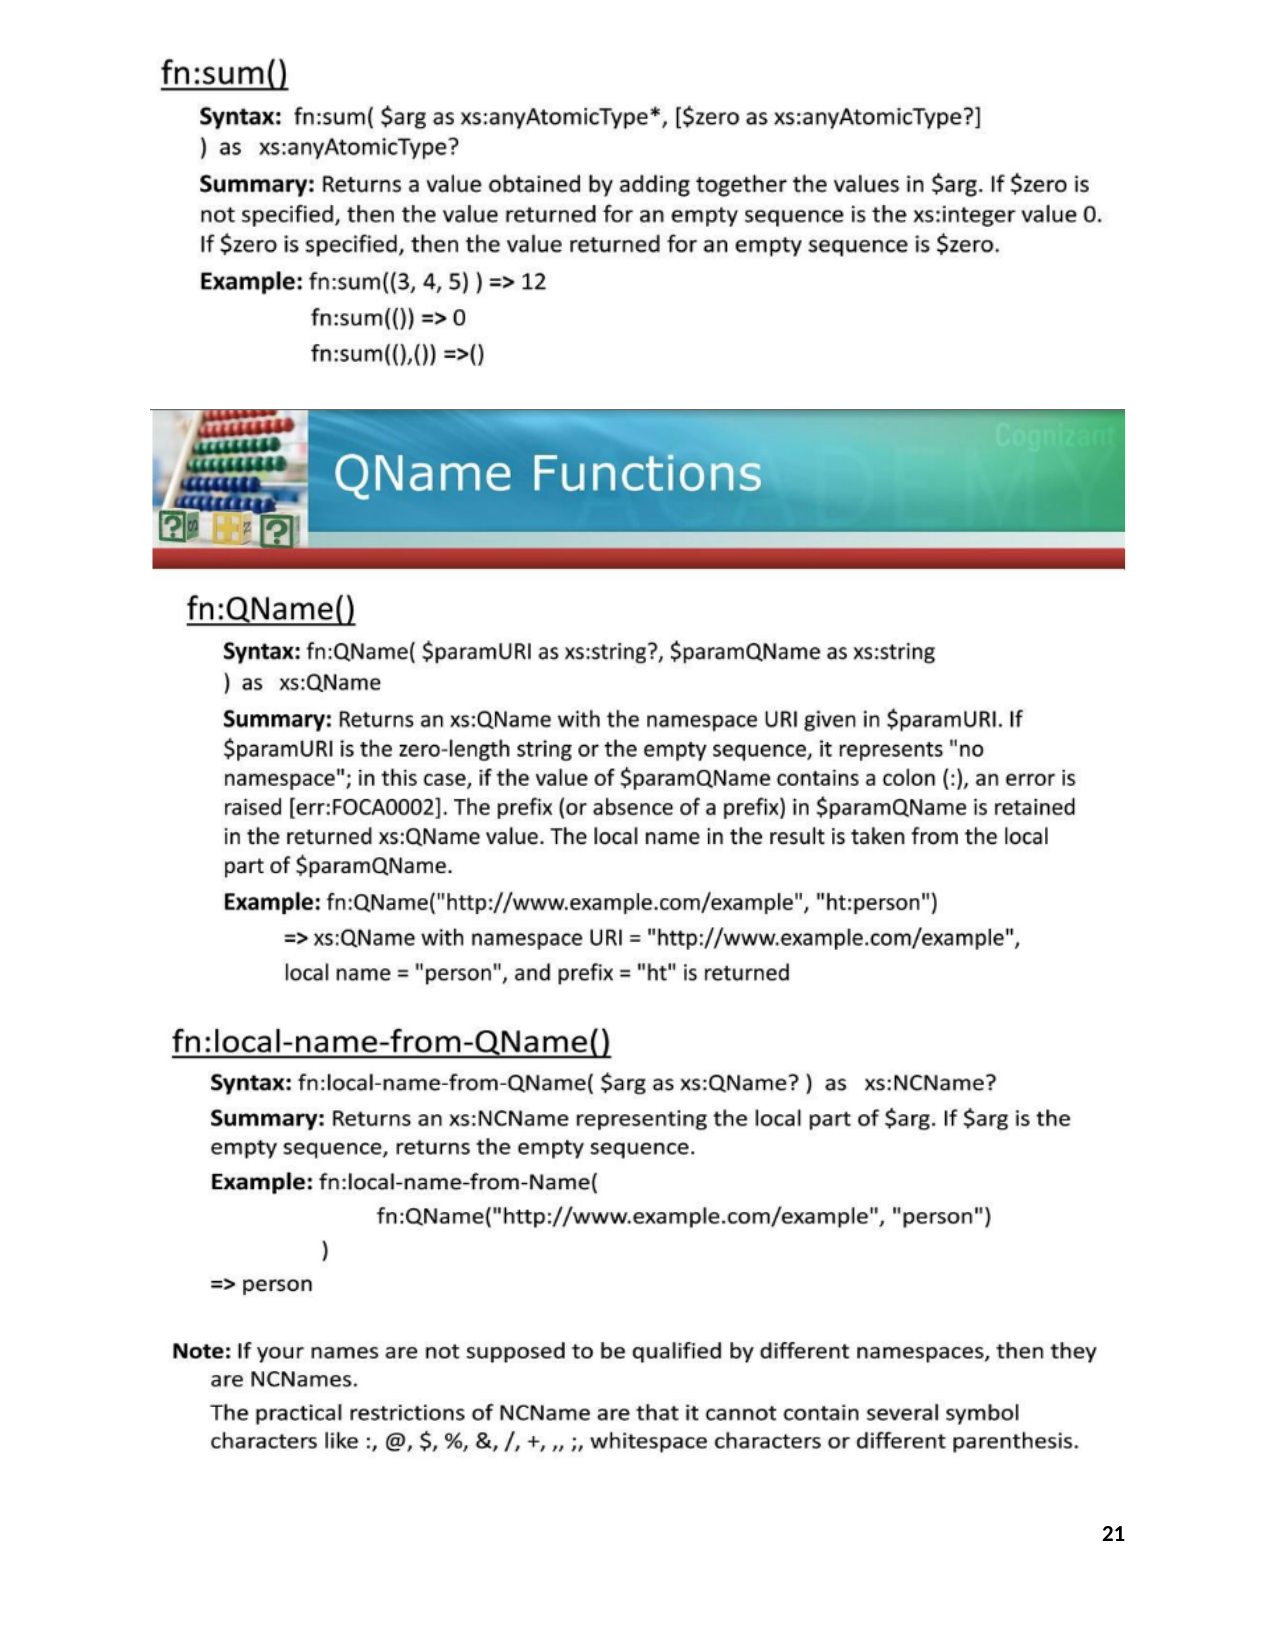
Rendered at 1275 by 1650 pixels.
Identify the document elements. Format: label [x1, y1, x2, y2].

picture [150, 46, 1124, 385]
picture [150, 409, 1125, 991]
picture [150, 1015, 1125, 1463]
